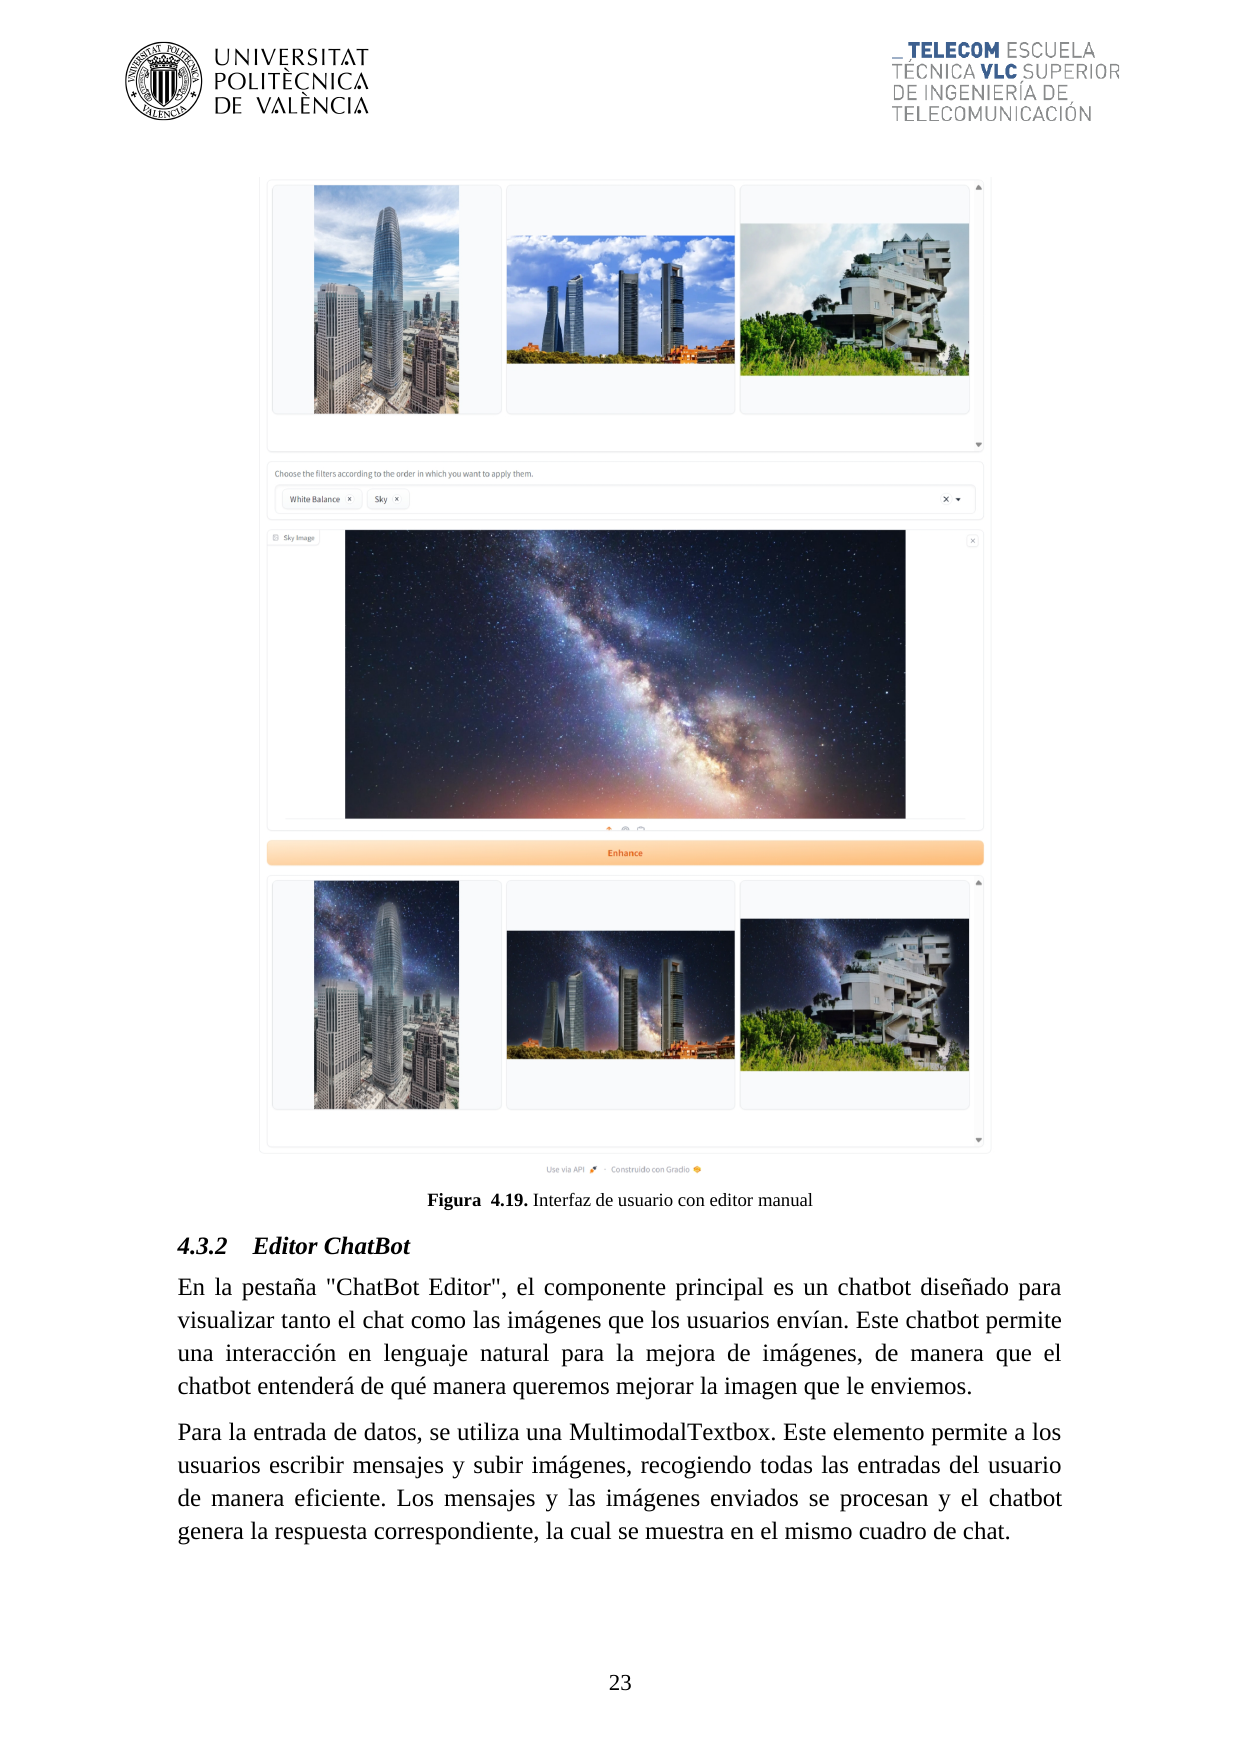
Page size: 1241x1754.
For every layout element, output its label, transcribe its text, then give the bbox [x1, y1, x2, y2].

picture [111, 29, 391, 133]
picture [892, 42, 1120, 121]
text Para la entrada de datos, se utiliza una MultimodalTextbox. Este elemento permite a los usuarios escribir mensajes y subir imágenes, recogiendo todas las entradas del usuario de manera eficiente. Los mensajes y las imágenes enviados se procesan y el chatbot genera la respuesta correspondiente, la cual se muestra en el mismo cuadro de chat. [177, 1417, 1063, 1544]
picture [177, 177, 1063, 1185]
text En la pestaña "ChatBot Editor", el componente principal es un chatbot diseñado para visualizar tanto el chat como las imágenes que los usuarios envían. Este chatbot permite una interacción en lenguaje natural para la mejora de imágenes, de manera que el chatbot entenderá de qué manera queremos mejorar la imagen que le enviemos. [177, 1272, 1063, 1400]
subtitle Editor ChatBot [177, 1231, 1063, 1259]
